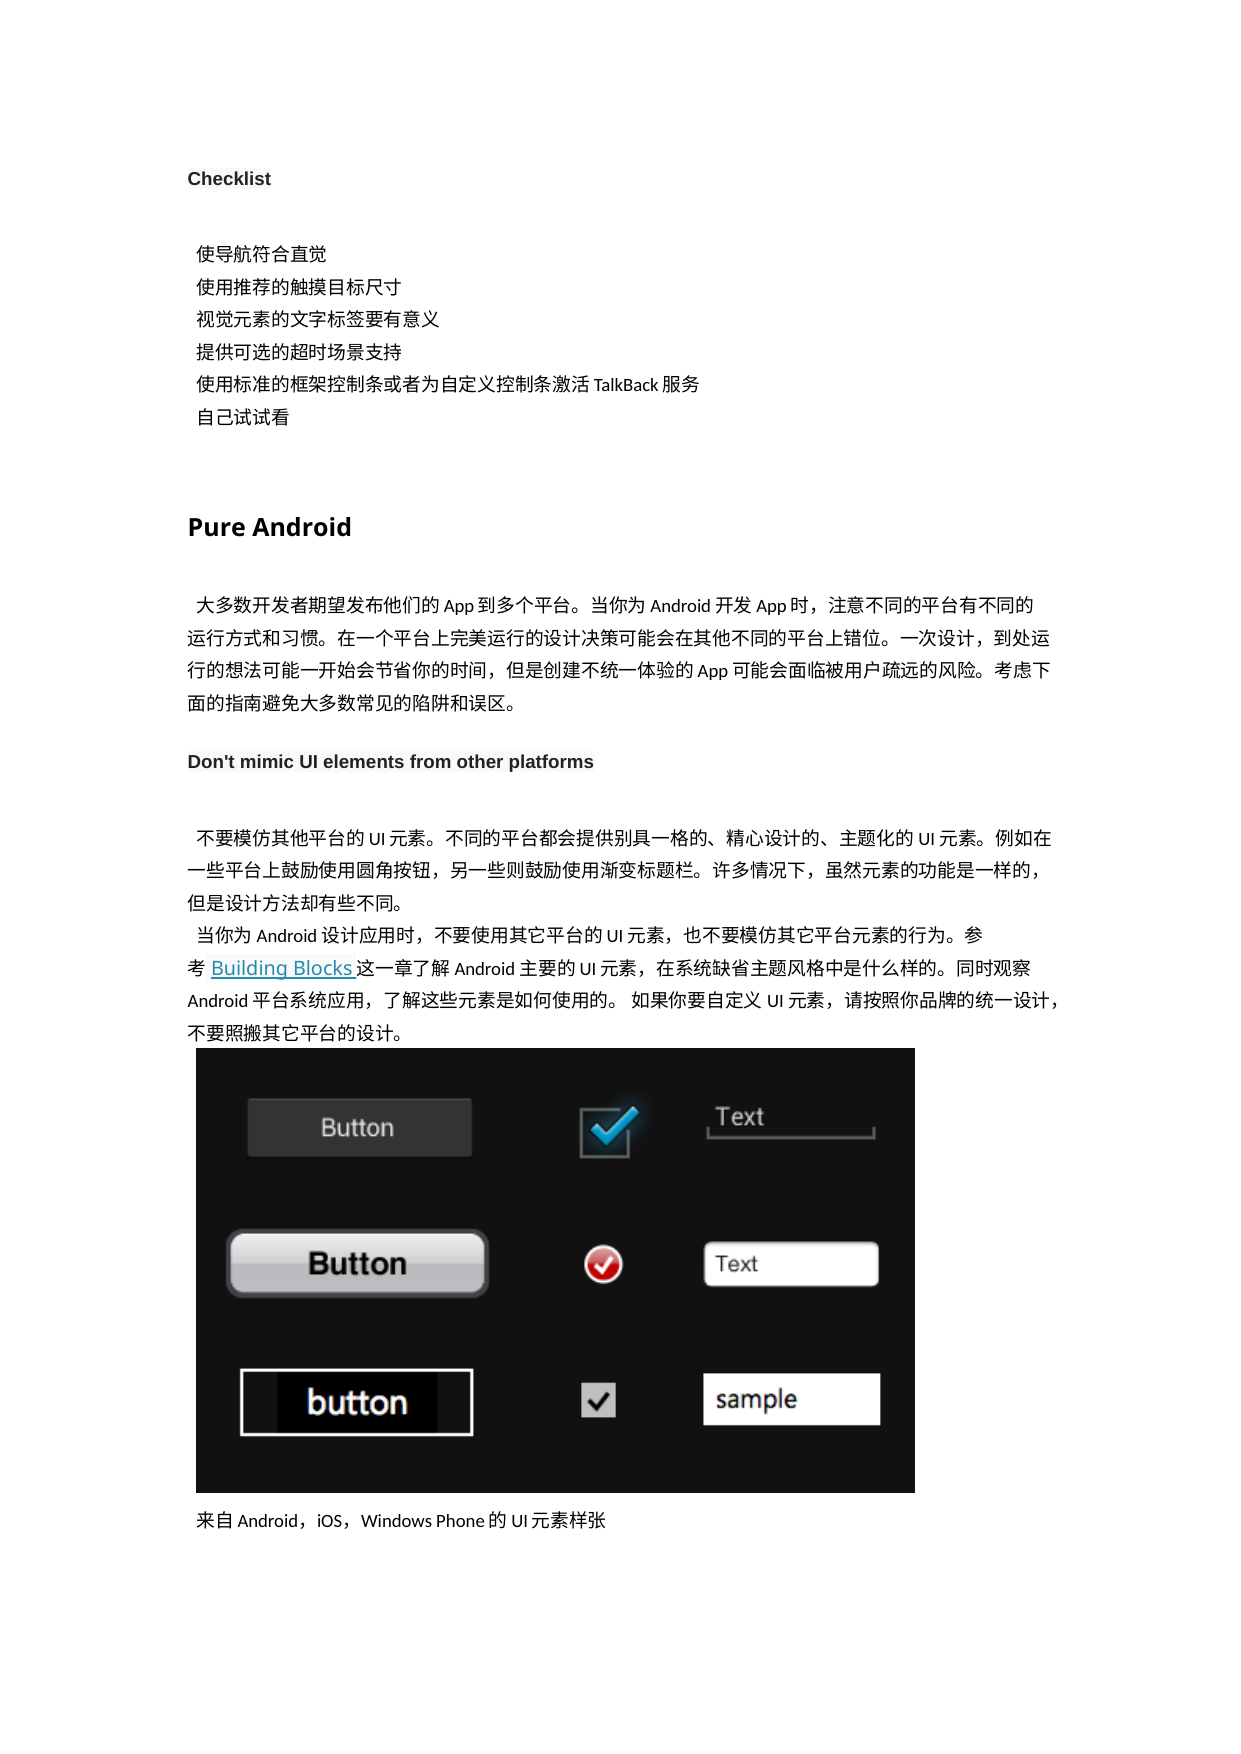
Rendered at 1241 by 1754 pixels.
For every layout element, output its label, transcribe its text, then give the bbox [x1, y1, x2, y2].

subtitle Don't mimic UI elements from other platforms [187, 745, 1053, 778]
text 来自Android，iOS，Windows Phone的UI元素样张 [187, 1503, 1053, 1536]
text 使用推荐的触摸目标尺寸 [187, 270, 1053, 302]
text 不要模仿其他平台的UI元素。不同的平台都会提供别具一格的、精心设计的、主题化的 UI 元素。例如在一些平台上鼓励使用圆角按钮，另一些则鼓励使用渐变标题栏。许多情况下，虽然元素的功能是一样的，但是设计方法却有些不同。 [187, 821, 1053, 918]
subtitle Checklist [187, 162, 1053, 194]
text 当你为 Android 设计应用时，不要使用其它平台的UI元素，也不要模仿其它平台元素的行为。参考 Building Blocks这一章了解 Android 主要的UI元素，在系统缺省主题风格中是什么样的。同时观察 Android平台系统应用，了解这些元素是如何使用的。 如果你要自定义 UI 元素，请按照你品牌的统一设计，不要照搬其它平台的设计。 [187, 918, 1053, 1048]
text 使用标准的框架控制条或者为自定义控制条激活TalkBack服务 [187, 367, 1053, 400]
text 视觉元素的文字标签要有意义 [187, 302, 1053, 335]
subtitle Pure Android [187, 494, 1053, 559]
text 使导航符合直觉 [187, 237, 1053, 270]
text 大多数开发者期望发布他们的App到多个平台。当你为Android开发App时，注意不同的平台有不同的运行方式和习惯。在一个平台上完美运行的设计决策可能会在其他不同的平台上错位。一次设计，到处运行的想法可能一开始会节省你的时间，但是创建不统一体验的App可能会面临被用户疏远的风险。考虑下面的指南避免大多数常见的陷阱和误区。 [187, 588, 1053, 718]
picture [196, 1048, 915, 1493]
text 提供可选的超时场景支持 [187, 335, 1053, 367]
text 自己试试看 [187, 400, 1053, 432]
